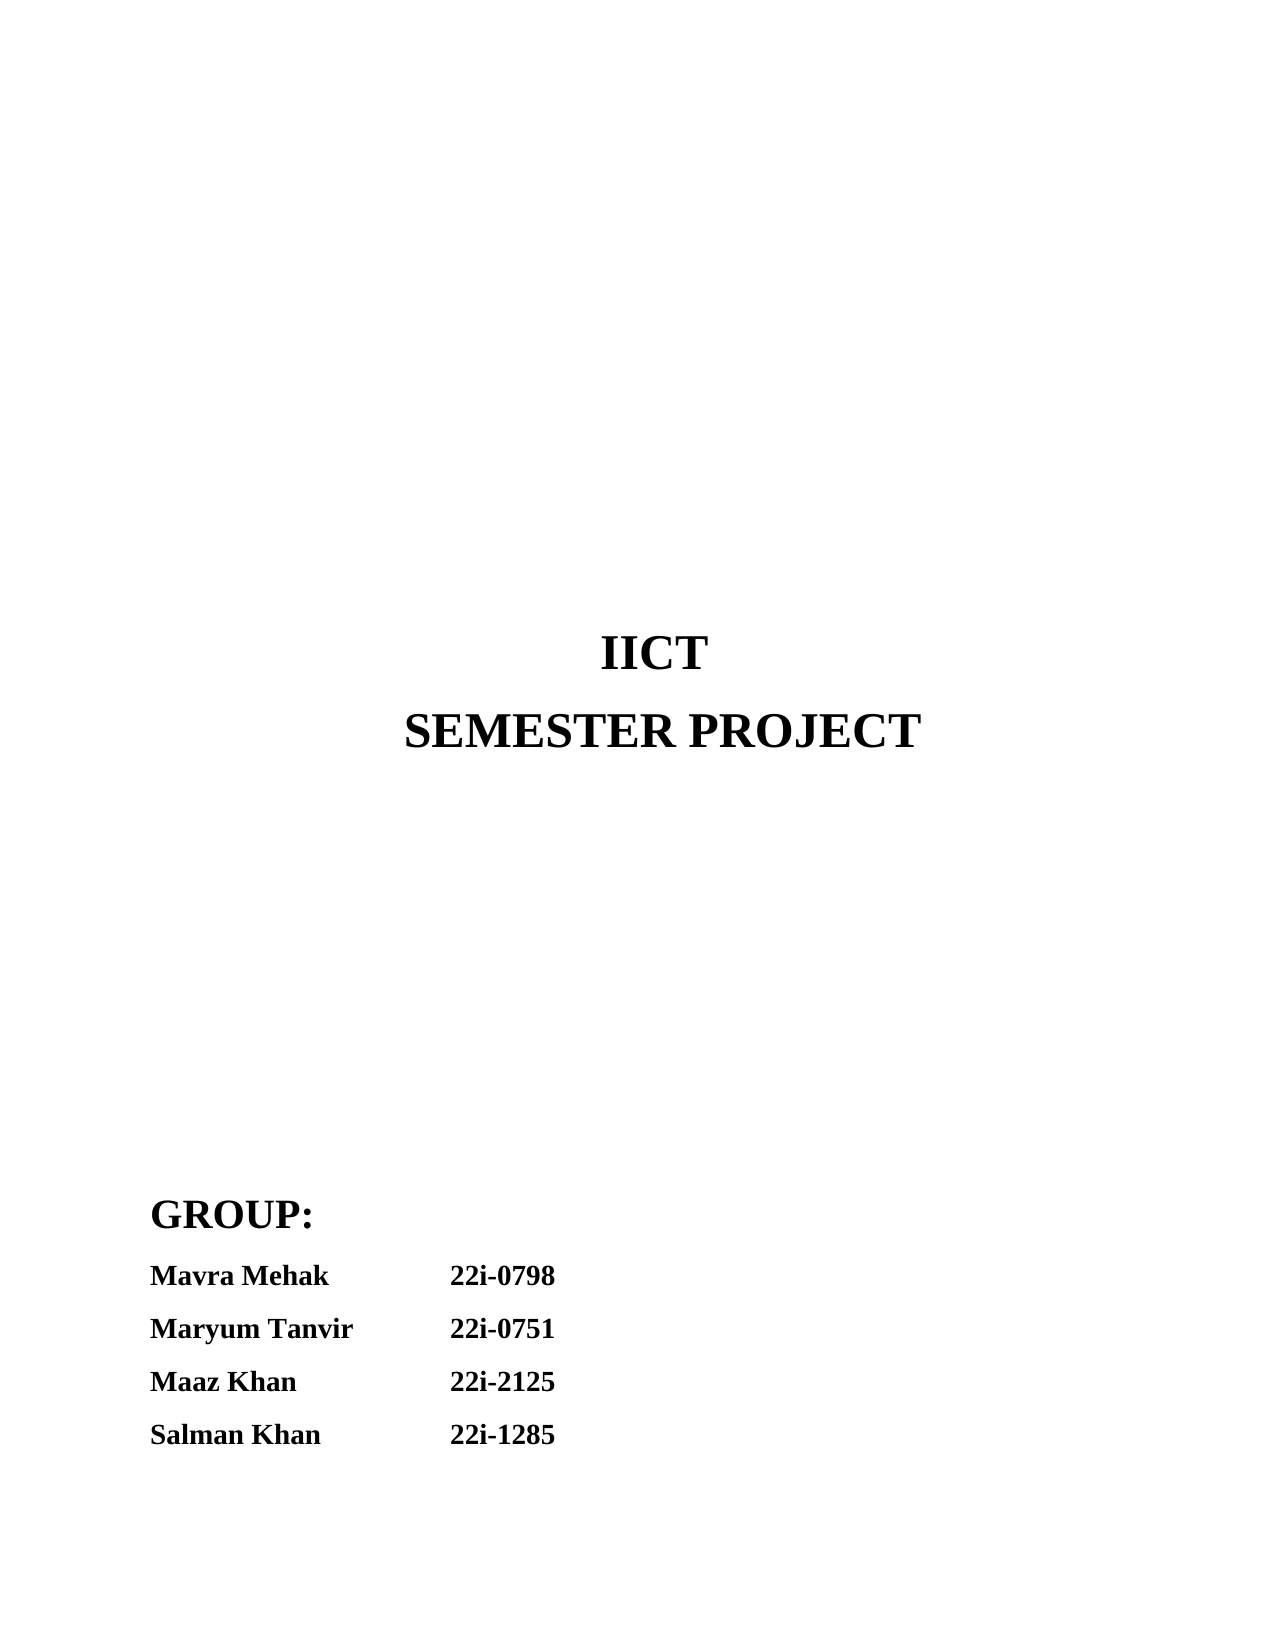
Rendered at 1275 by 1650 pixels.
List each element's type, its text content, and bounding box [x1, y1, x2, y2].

text Mavra Mehak 22i-0798 [150, 1258, 1125, 1292]
text SEMESTER PROJECT [150, 701, 1125, 759]
text GROUP: [150, 1190, 1125, 1238]
text Maryum Tanvir 22i-0751 [150, 1311, 1125, 1345]
text Maaz Khan 22i-2125 [150, 1364, 1125, 1397]
text IICT [525, 622, 1125, 680]
text Salman Khan 22i-1285 [150, 1417, 1125, 1450]
